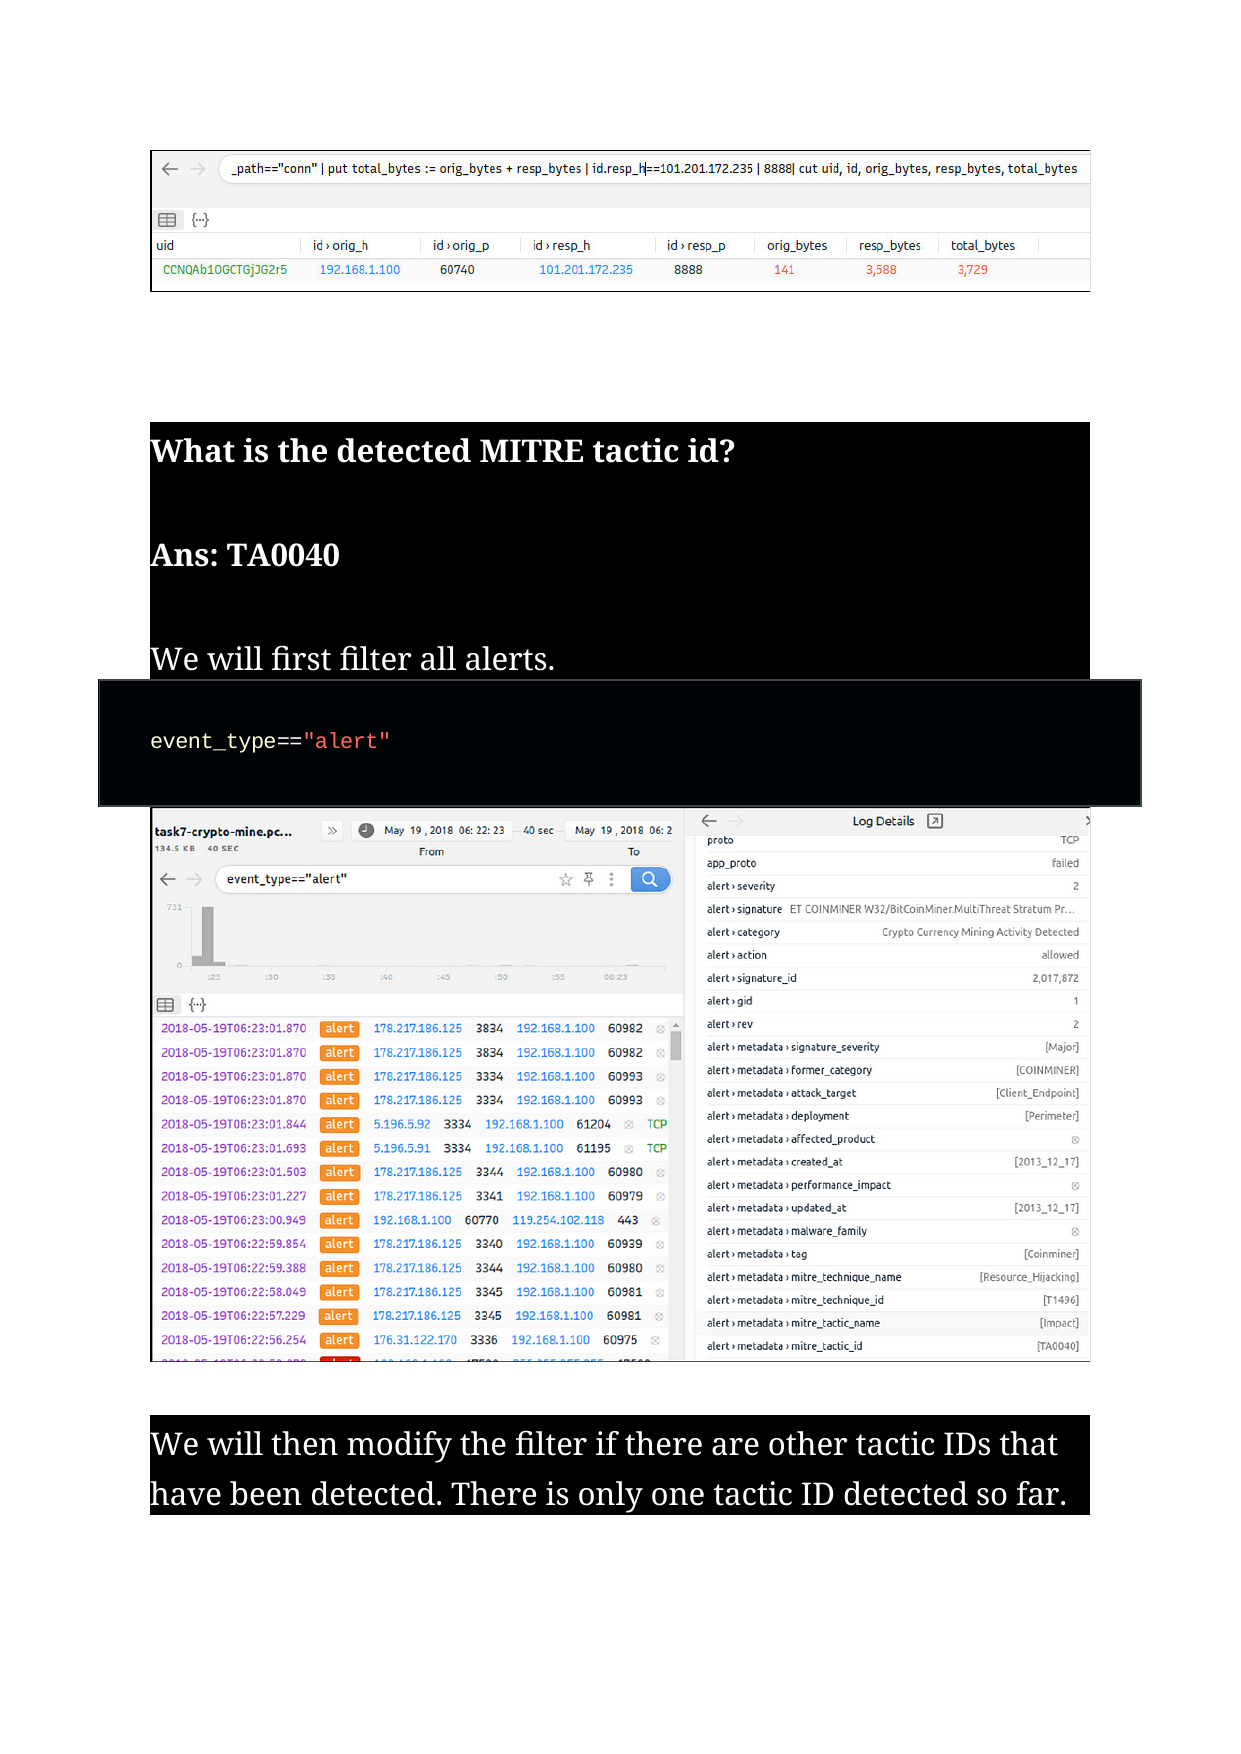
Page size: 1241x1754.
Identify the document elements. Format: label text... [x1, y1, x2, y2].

text Ans: TA0040 [150, 526, 1090, 576]
picture [150, 807, 1091, 1362]
text We will first filter all alerts. [150, 629, 1090, 679]
text What is the detected MITRE tactic id? [150, 422, 1090, 472]
text We will then modify the filter if there are other tactic IDs that have been detected. There is only one tactic ID detected so far. [150, 1415, 1090, 1515]
text event_type=="alert" [100, 681, 1140, 805]
picture [150, 150, 1091, 292]
